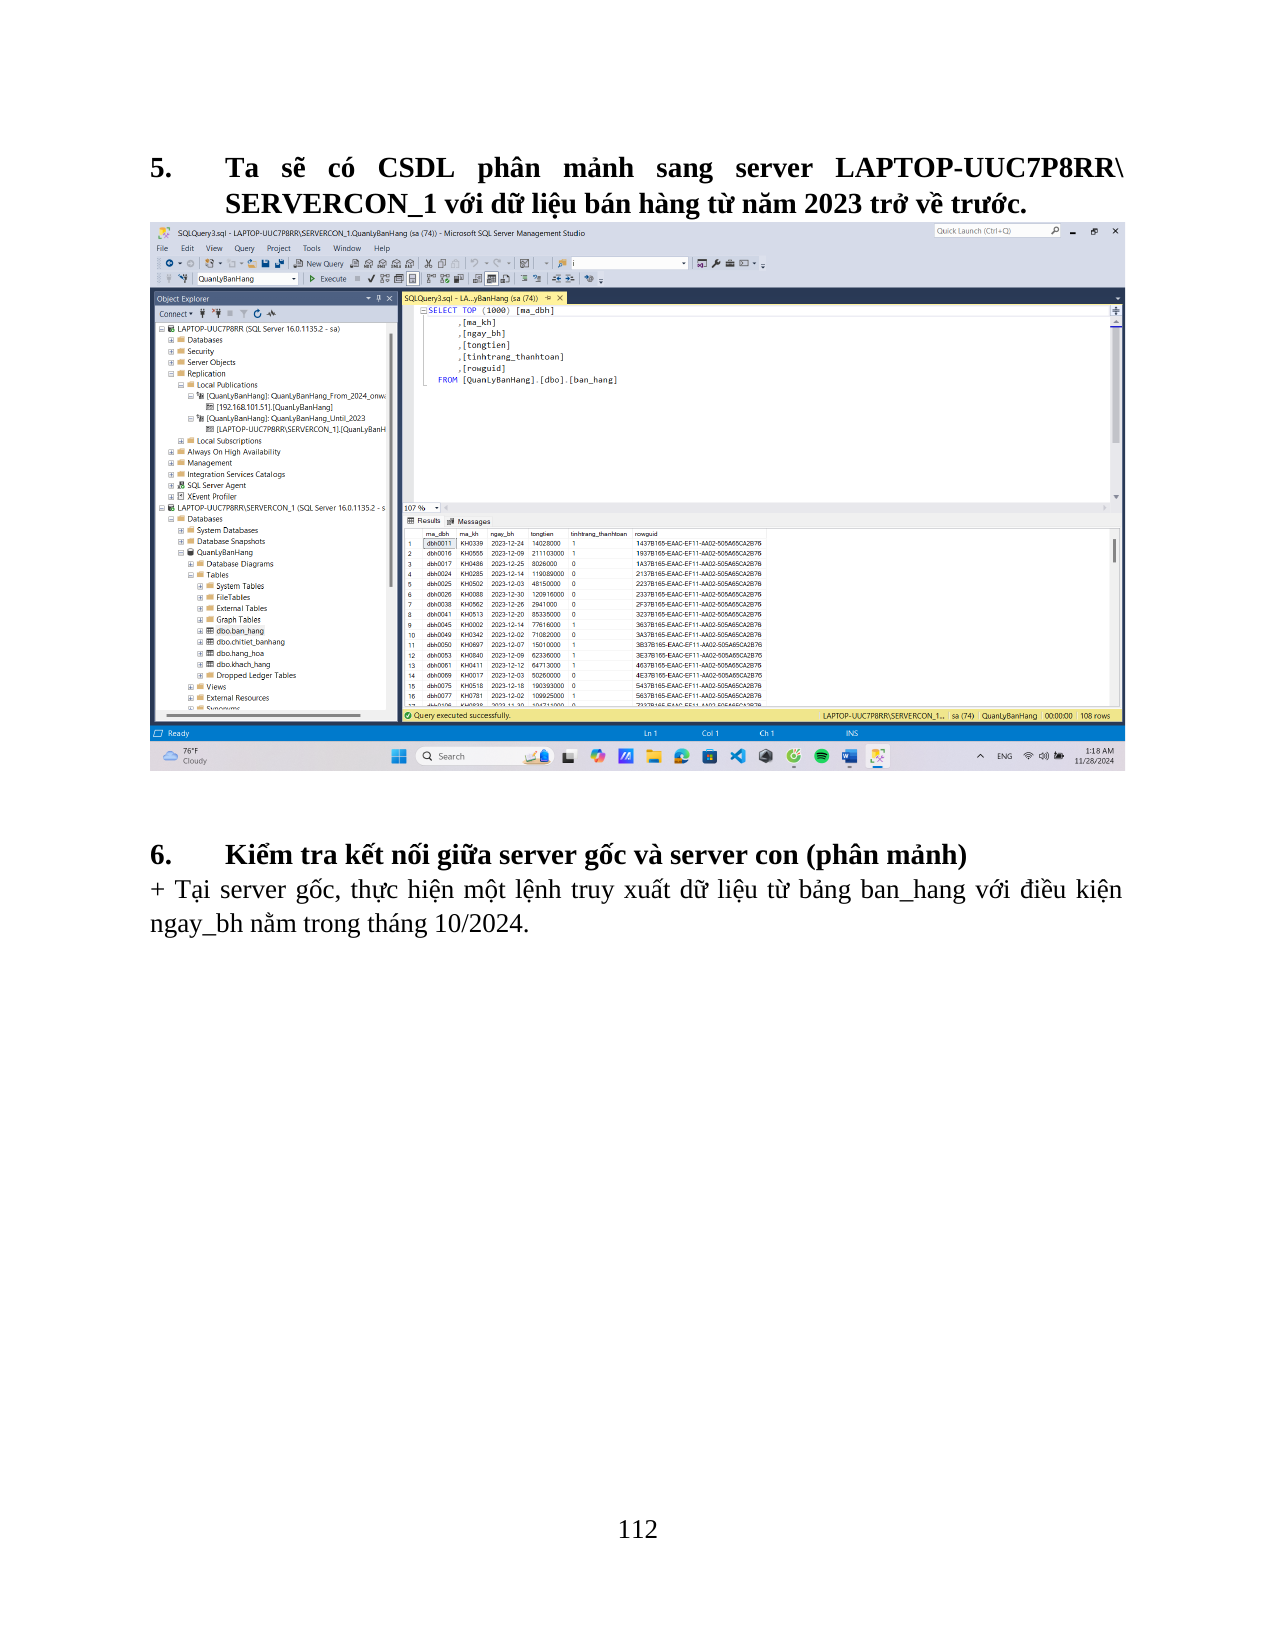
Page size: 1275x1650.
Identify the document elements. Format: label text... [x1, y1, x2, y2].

subtitle Kiểm tra kết nối giữa server gốc và server con (phân mảnh) [150, 837, 1125, 871]
text + Tại server gốc, thực hiện một lệnh truy xuất dữ liệu từ bảng ban_hang với điều kiện ngay_bh nằm trong tháng 10/2024. [150, 874, 1125, 938]
picture [150, 222, 1125, 771]
subtitle Ta sẽ có CSDL phân mảnh sang server LAPTOP-UUC7P8RR\SERVERCON_1 với dữ liệu bán hàng từ năm 2023 trở về trước. [150, 150, 1125, 220]
